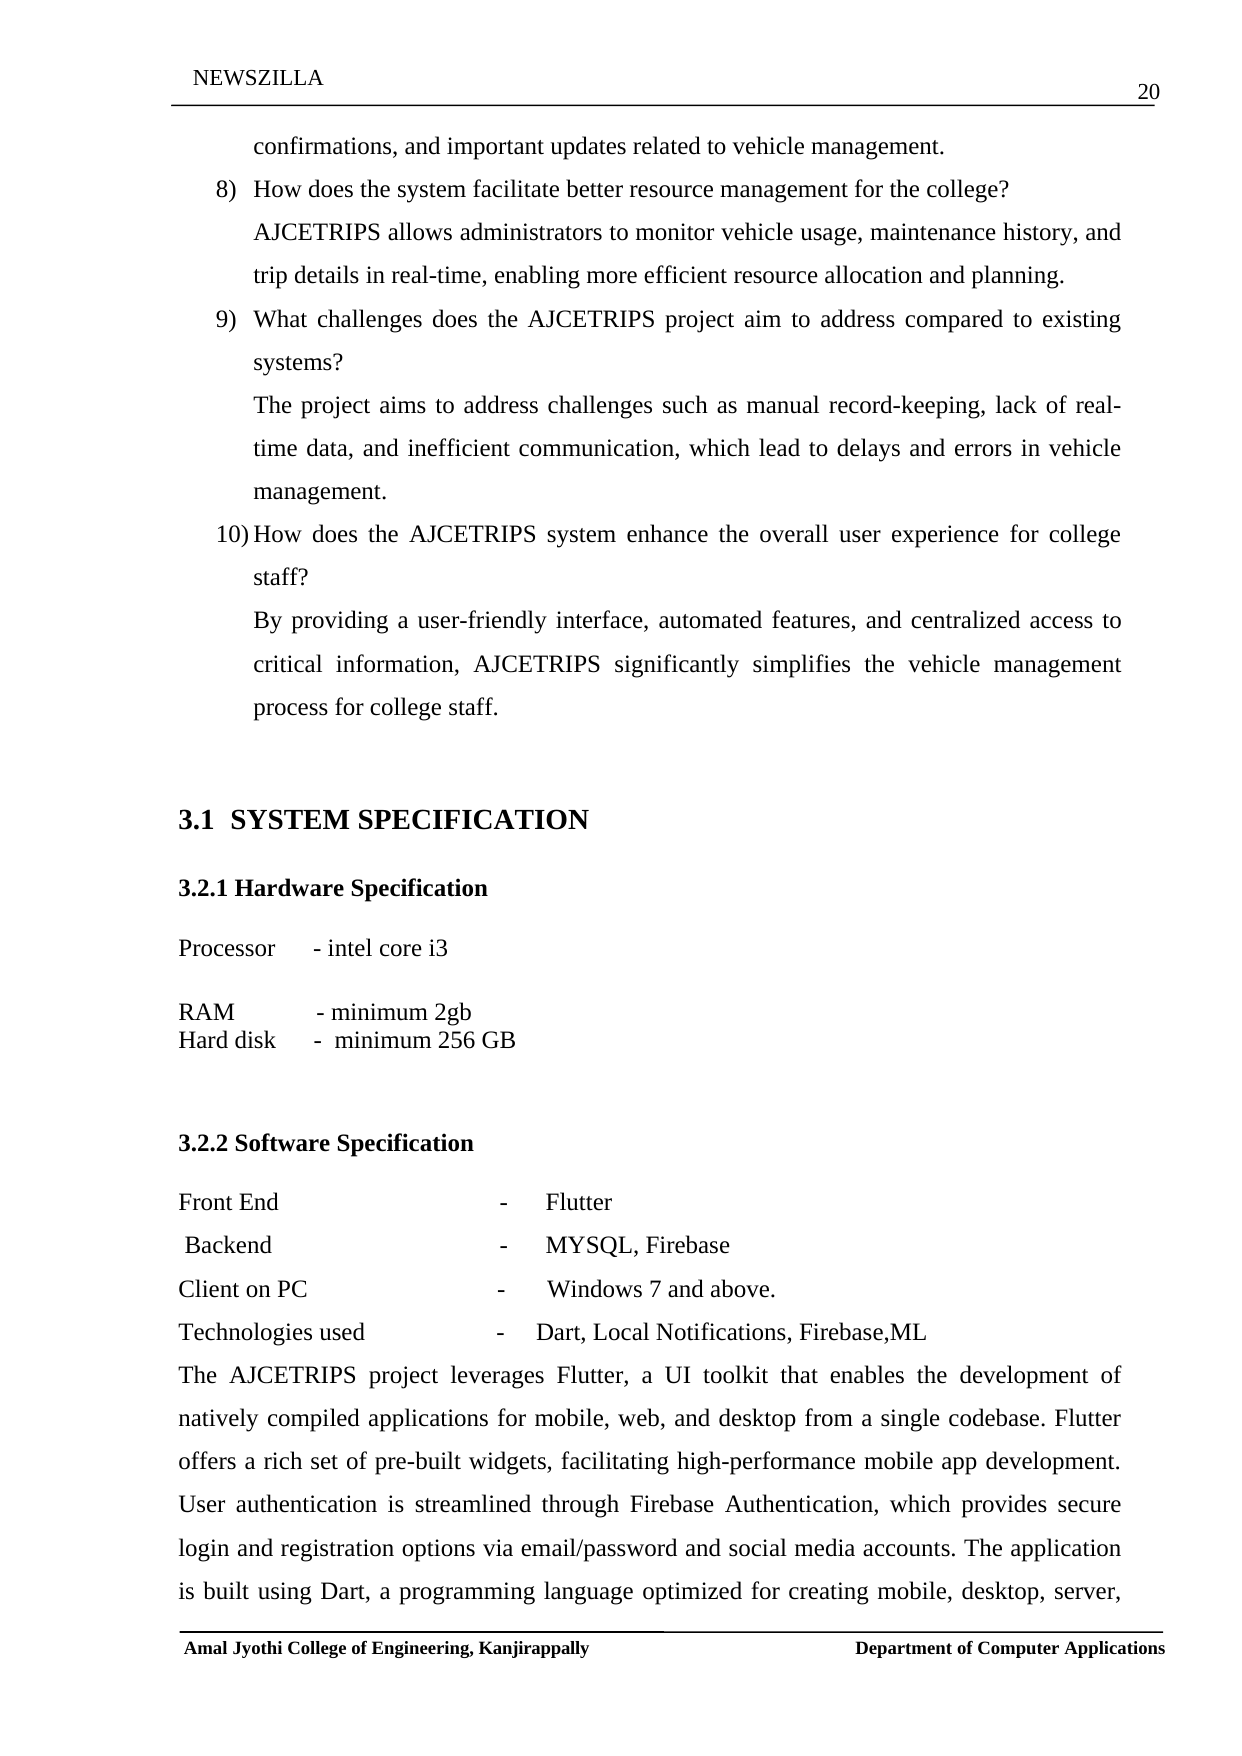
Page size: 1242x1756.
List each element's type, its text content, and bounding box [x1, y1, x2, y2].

text Hard disk - minimum 256 GB [178, 1025, 1122, 1054]
text Technologies used - Dart, Local Notifications, Firebase,ML [178, 1317, 1122, 1346]
text AJCETRIPS allows administrators to monitor vehicle usage, maintenance history, and trip details in real-time, enabling more efficient resource allocation and planning. [253, 217, 1122, 289]
list How does the system facilitate better resource management for the college? [216, 174, 1122, 203]
text The project aims to address challenges such as manual record-keeping, lack of real-time data, and inefficient communication, which lead to delays and errors in vehicle management. [253, 390, 1122, 505]
subtitle SYSTEM SPECIFICATION [178, 802, 1122, 836]
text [253, 131, 1122, 160]
subtitle Hardware Specification [178, 873, 1122, 902]
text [178, 1360, 1122, 1604]
text Front End - Flutter [178, 1187, 1122, 1216]
text By providing a user-friendly interface, automated features, and centralized access to critical information, AJCETRIPS significantly simplifies the vehicle management process for college staff. [253, 606, 1122, 721]
text RAM - minimum 2gb [178, 997, 1122, 1025]
list How does the AJCETRIPS system enhance the overall user experience for college staff? [216, 519, 1122, 591]
text Backend - MYSQL, Firebase [178, 1231, 1122, 1259]
text Processor - intel core i3 [178, 933, 1122, 962]
list What challenges does the AJCETRIPS project aim to address compared to existing systems? [216, 304, 1122, 376]
subtitle Software Specification [178, 1128, 1122, 1156]
text Client on PC - Windows 7 and above. [178, 1274, 1122, 1302]
